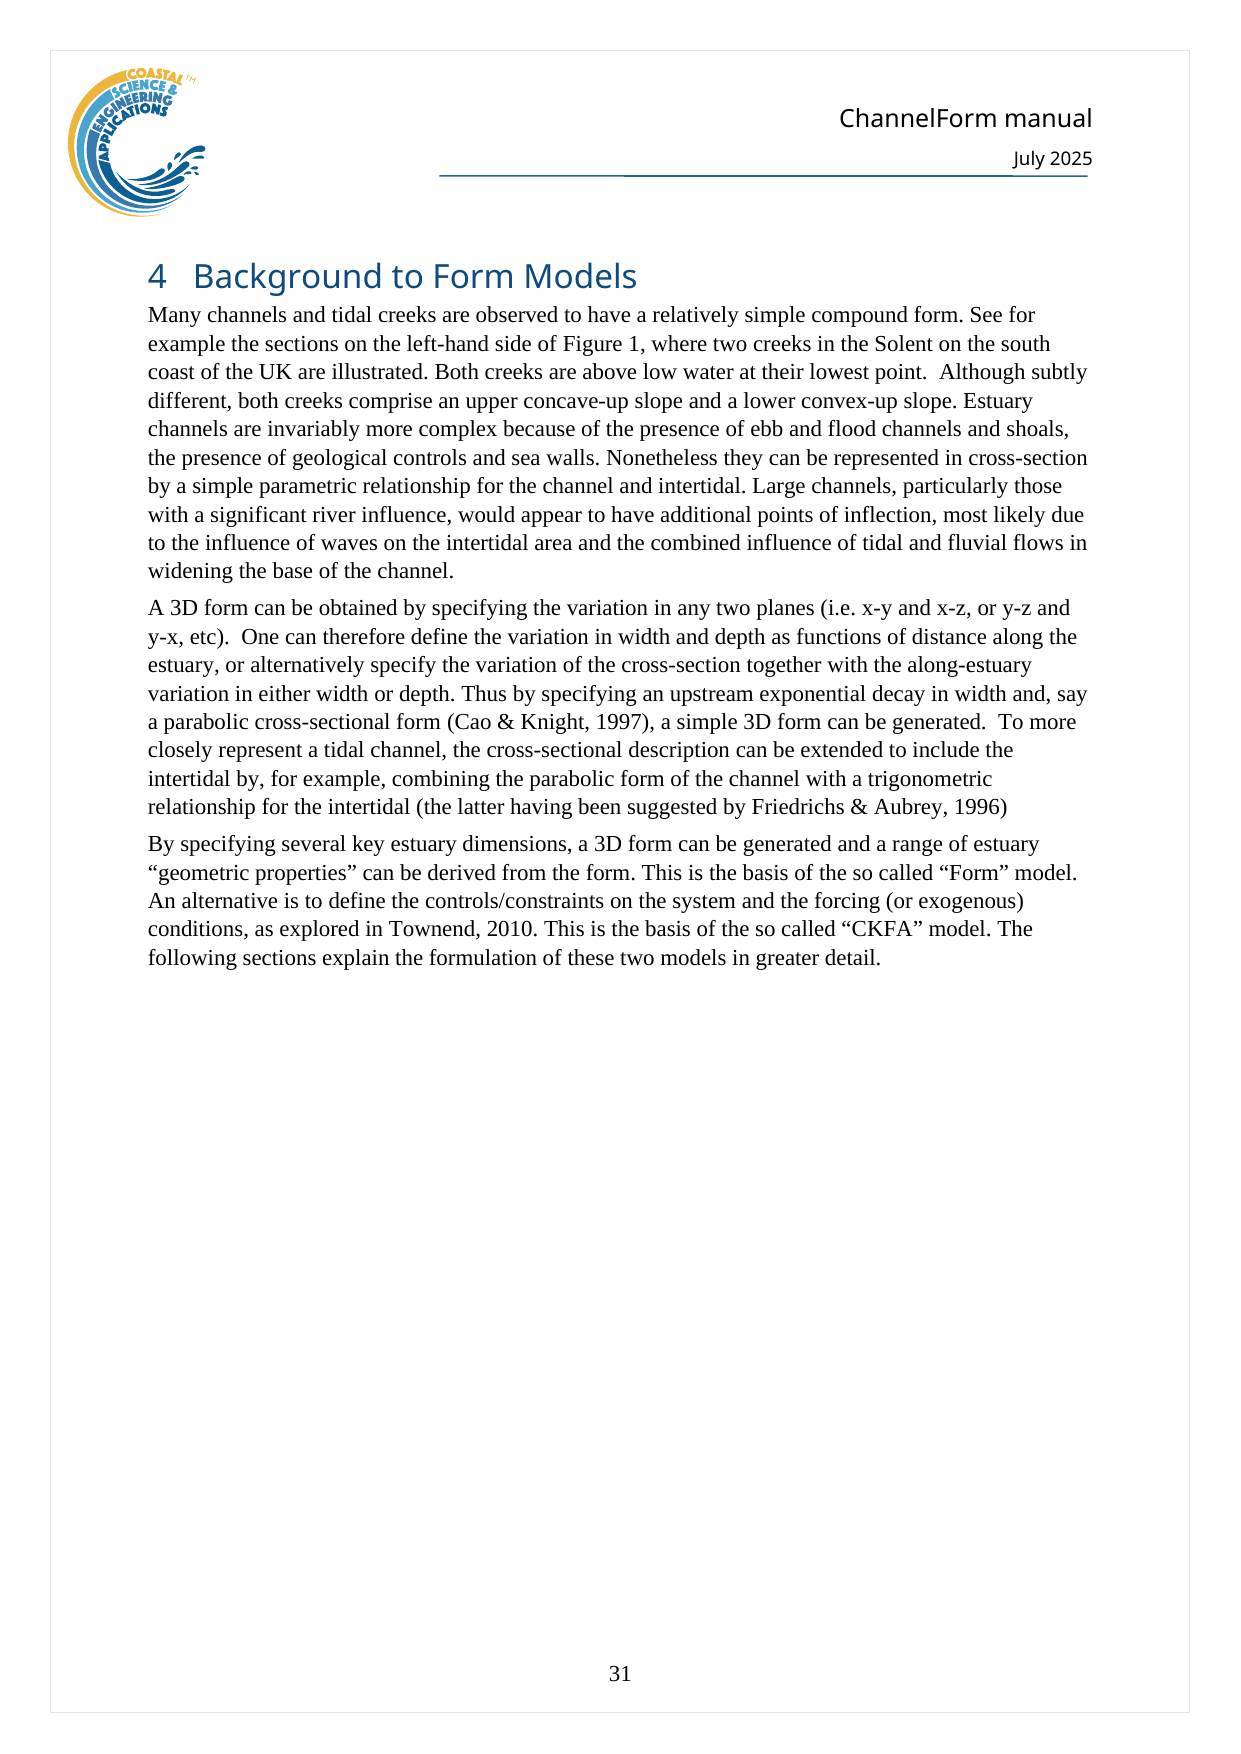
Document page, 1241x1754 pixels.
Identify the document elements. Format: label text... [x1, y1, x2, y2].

text By specifying several key estuary dimensions, a 3D form can be generated and a range of estuary “geometric properties” can be derived from the form. This is the basis of the so called “Form” model. An alternative is to define the controls/constraints on the system and the forcing (or exogenous) conditions, as explored in Townend, 2010. This is the basis of the so called “CKFA” model. The following sections explain the formulation of these two models in greater detail. [148, 830, 1093, 970]
subtitle Background to Form Models [148, 253, 1093, 298]
text A 3D form can be obtained by specifying the variation in any two planes (i.e. x-y and x-z, or y-z and y-x, etc). One can therefore define the variation in width and depth as functions of distance along the estuary, or alternatively specify the variation of the cross-section together with the along-estuary variation in either width or depth. Thus by specifying an upstream exponential decay in width and, say a parabolic cross-sectional form (Cao & Knight, 1997), a simple 3D form can be generated. To more closely represent a tidal channel, the cross-sectional description can be extended to include the intertidal by, for example, combining the parabolic form of the channel with a trigonometric relationship for the intertidal (the latter having been suggested by Friedrichs & Aubrey, 1996) [148, 594, 1093, 820]
text Many channels and tidal creeks are observed to have a relatively simple compound form. See for example the sections on the left-hand side of Figure 1, where two creeks in the Solent on the south coast of the UK are illustrated. Both creeks are above low water at their lowest point. Although subtly different, both creeks comprise an upper concave-up slope and a lower convex-up slope. Estuary channels are invariably more complex because of the presence of ebb and flood channels and shoals, the presence of geological controls and sea walls. Nonetheless they can be represented in cross-section by a simple parametric relationship for the channel and intertidal. Large channels, particularly those with a significant river influence, would appear to have additional points of inflection, most likely due to the influence of waves on the intertidal area and the combined influence of tidal and fluvial flows in widening the base of the channel. [148, 302, 1093, 584]
